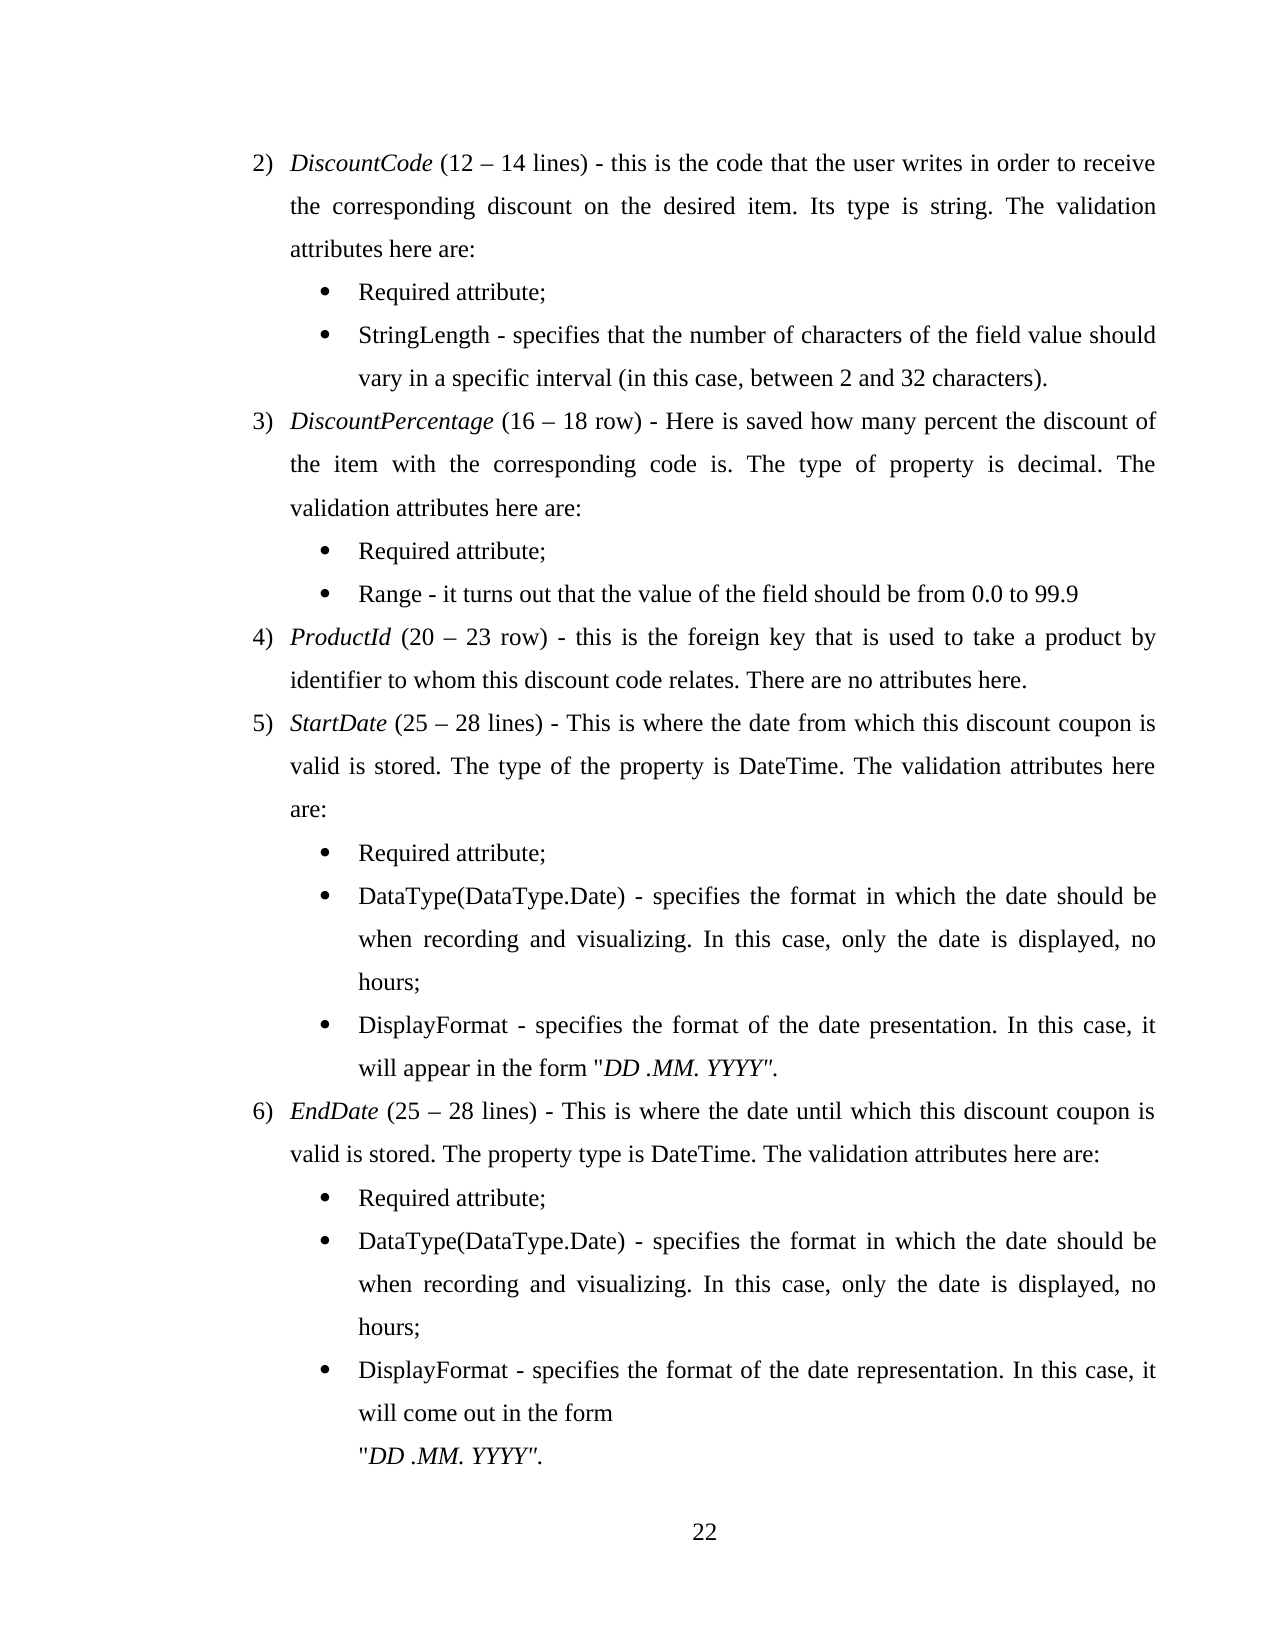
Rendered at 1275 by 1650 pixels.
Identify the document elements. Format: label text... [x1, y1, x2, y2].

list StartDate (25 – 28 lines) - This is where the date from which this discount coupon is valid is stored. The type of the property is DateTime. The validation attributes here are: [252, 708, 1157, 823]
list EndDate (25 – 28 lines) - This is where the date until which this discount coupon is valid is stored. The property type is DateTime. The validation attributes here are: [252, 1096, 1157, 1168]
list Required attribute; [321, 838, 1157, 866]
list Required attribute; [321, 536, 1157, 564]
list DisplayFormat - specifies the format of the date representation. In this case, it will come out in the form [321, 1355, 1157, 1427]
list DisplayFormat - specifies the format of the date presentation. In this case, it will appear in the form "DD .MM. YYYY". [321, 1010, 1157, 1082]
list DiscountPercentage (16 – 18 row) - Here is saved how many percent the discount of the item with the corresponding code is. The type of property is decimal. The validation attributes here are: [252, 406, 1157, 521]
list "DD .MM. YYYY". [358, 1441, 1157, 1470]
list Required attribute; [321, 1183, 1157, 1211]
list StringLength - specifies that the number of characters of the field value should vary in a specific interval (in this case, between 2 and 32 characters). [321, 320, 1157, 392]
list DataType(DataType.Date) - specifies the format in which the date should be when recording and visualizing. In this case, only the date is displayed, no hours; [321, 1226, 1157, 1341]
list DataType(DataType.Date) - specifies the format in which the date should be when recording and visualizing. In this case, only the date is displayed, no hours; [321, 881, 1157, 996]
list ProductId (20 – 23 row) - this is the foreign key that is used to take a product by identifier to whom this discount code relates. There are no attributes here. [252, 622, 1157, 694]
list Range - it turns out that the value of the field should be from 0.0 to 99.9 [321, 579, 1157, 608]
list DiscountCode (12 – 14 lines) - this is the code that the user writes in order to receive the corresponding discount on the desired item. Its type is string. The validation attributes here are: [252, 148, 1157, 263]
list Required attribute; [321, 277, 1157, 306]
